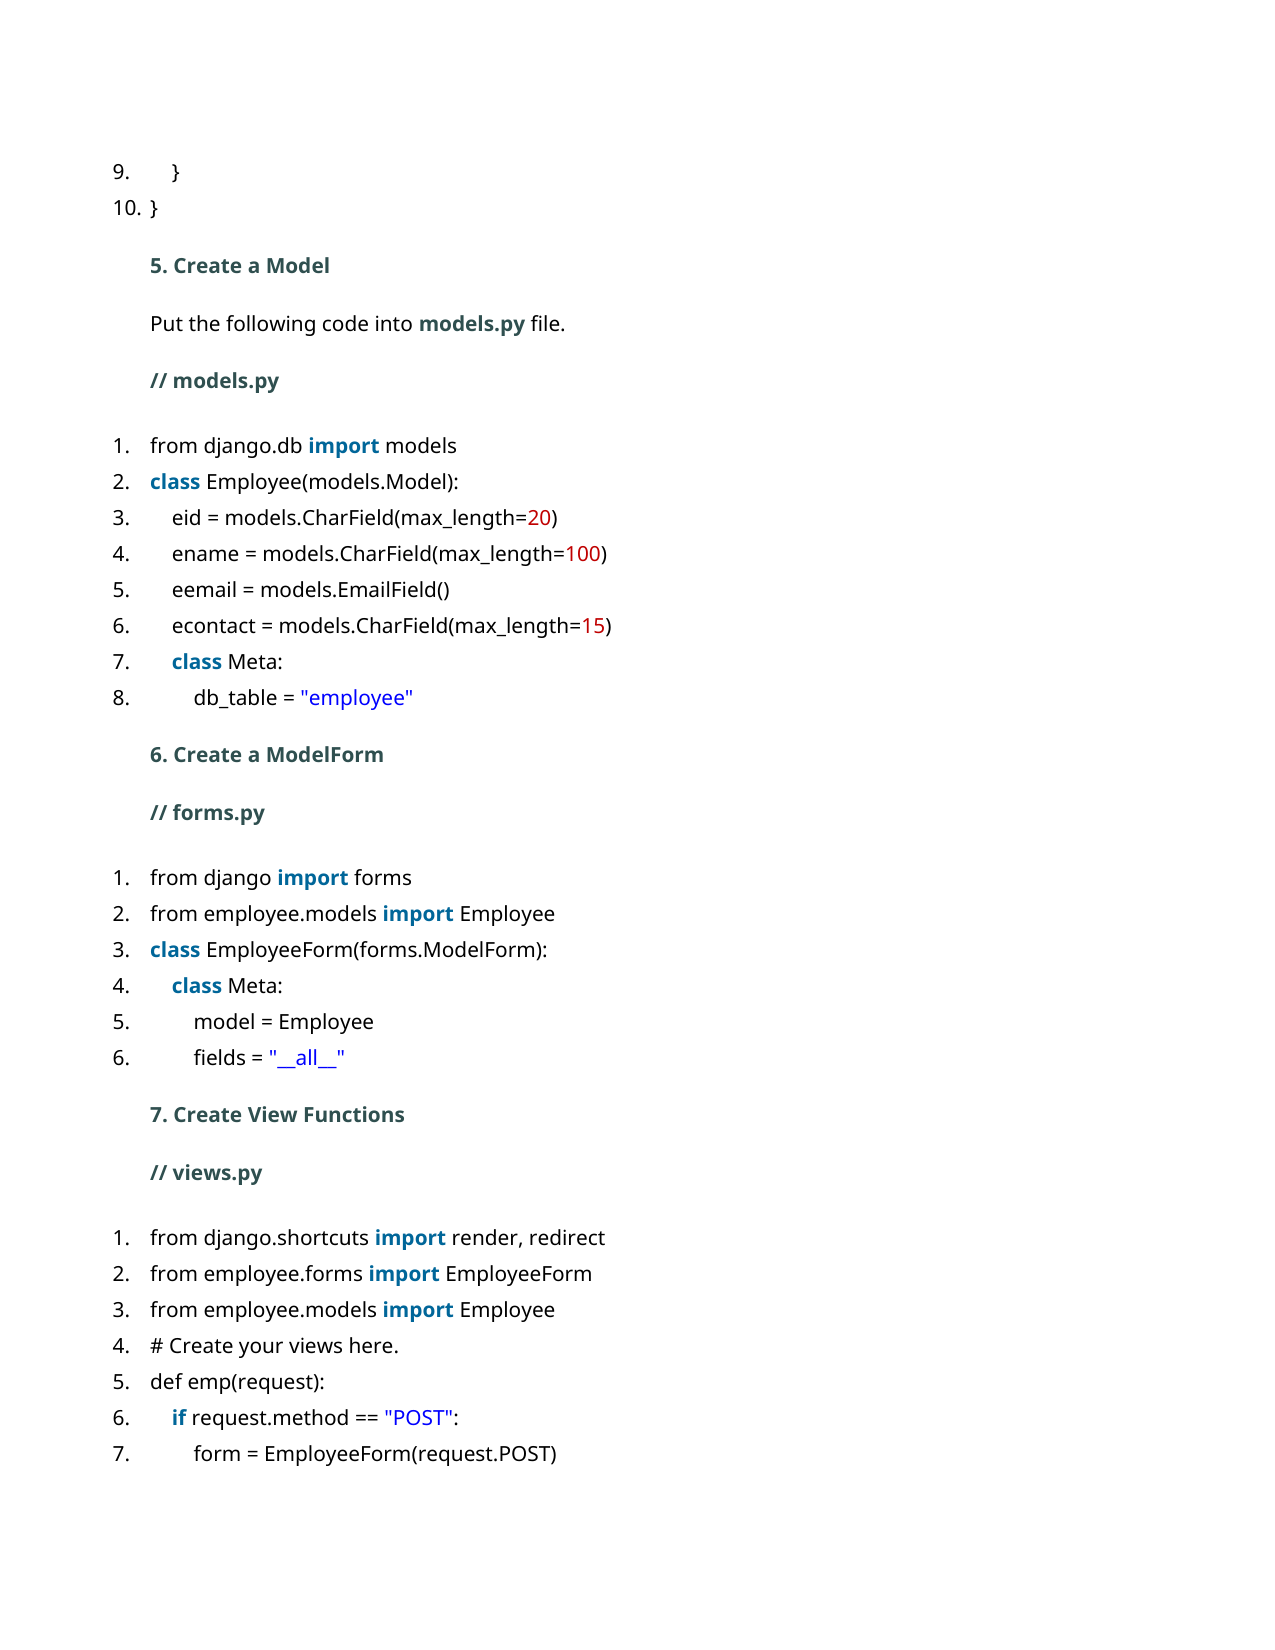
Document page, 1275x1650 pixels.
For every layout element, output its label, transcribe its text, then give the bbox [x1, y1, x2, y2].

list from employee.forms import EmployeeForm [112, 1252, 1125, 1288]
list def emp(request): [112, 1359, 1125, 1395]
list if request.method == "POST": [112, 1395, 1125, 1431]
list fields = "__all__" [112, 1035, 1125, 1071]
text 7. Create View Functions [150, 1101, 1125, 1129]
list class Meta: [112, 639, 1125, 675]
list db_table = "employee" [112, 675, 1125, 711]
text Put the following code into models.py file. [150, 309, 1125, 337]
list class Meta: [112, 963, 1125, 999]
list from employee.models import Employee [112, 892, 1125, 928]
list econtact = models.CharField(max_length=15) [112, 603, 1125, 639]
list } [112, 186, 1125, 222]
list model = Employee [112, 999, 1125, 1035]
list eemail = models.EmailField() [112, 568, 1125, 603]
list # Create your views here. [112, 1323, 1125, 1359]
text 5. Create a Model [150, 251, 1125, 279]
text 6. Create a ModelForm [150, 741, 1125, 769]
text // forms.py [150, 798, 1125, 827]
list class EmployeeForm(forms.ModelForm): [112, 928, 1125, 963]
list eid = models.CharField(max_length=20) [112, 496, 1125, 532]
list class Employee(models.Model): [112, 460, 1125, 496]
list ename = models.CharField(max_length=100) [112, 532, 1125, 568]
list from django.db import models [112, 424, 1125, 460]
list } [112, 150, 1125, 186]
text // views.py [150, 1158, 1125, 1187]
list form = EmployeeForm(request.POST) [112, 1431, 1125, 1467]
list from employee.models import Employee [112, 1288, 1125, 1323]
list from django import forms [112, 856, 1125, 892]
text // models.py [150, 366, 1125, 395]
list from django.shortcuts import render, redirect [112, 1216, 1125, 1252]
